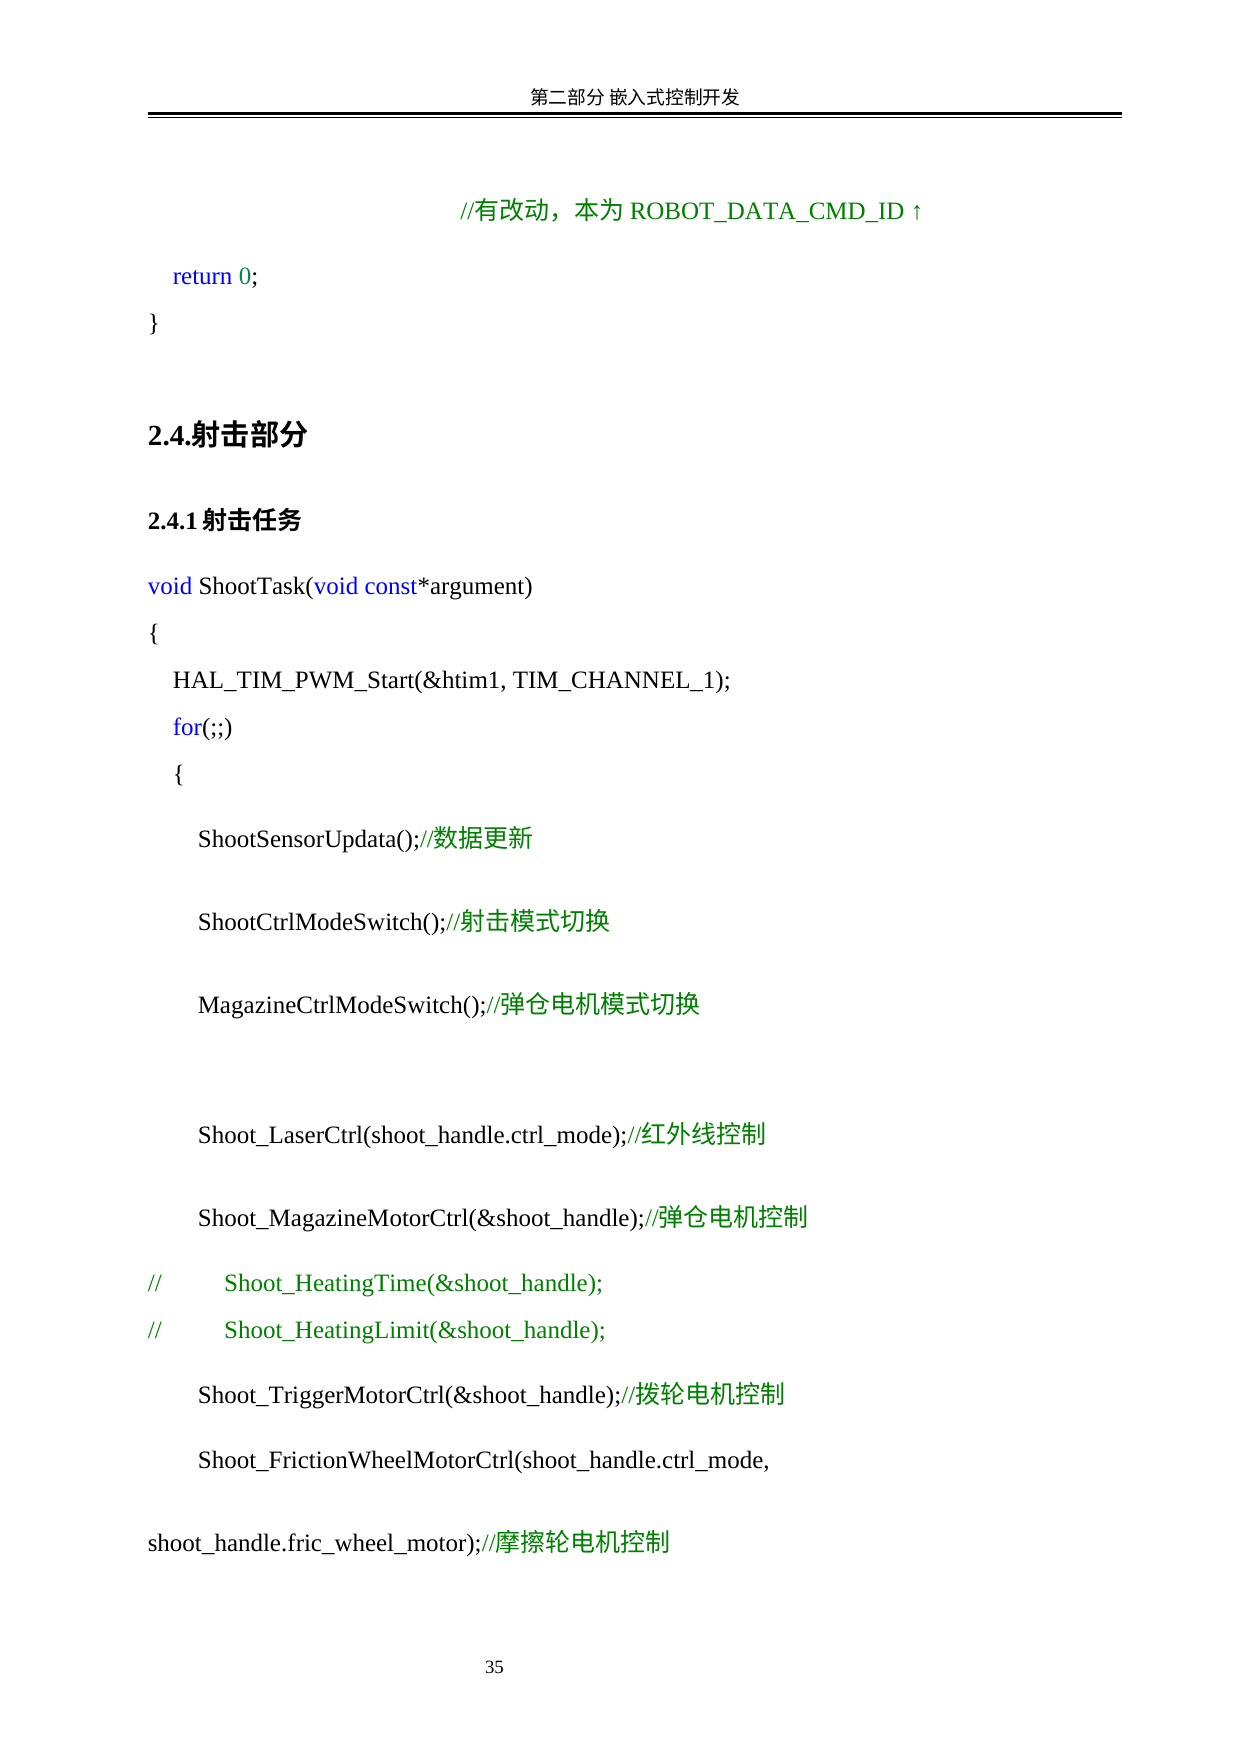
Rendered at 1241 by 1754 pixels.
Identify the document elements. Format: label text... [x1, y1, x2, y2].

text Shoot_TriggerMotorCtrl(&shoot_handle);//拨轮电机控制 [148, 1360, 1122, 1425]
text //有改动，本为 ROBOT_DATA_CMD_ID ↑ [148, 176, 1122, 241]
text Shoot_MagazineMotorCtrl(&shoot_handle);//弹仓电机控制 [148, 1183, 1122, 1248]
text { [148, 616, 1122, 649]
text for(;;) [148, 710, 1122, 742]
text // Shoot_HeatingLimit(&shoot_handle); [148, 1313, 1122, 1346]
text 2.4.1射击任务 [148, 486, 1122, 551]
text HAL_TIM_PWM_Start(&htim1, TIM_CHANNEL_1); [148, 663, 1122, 696]
text Shoot_LaserCtrl(shoot_handle.ctrl_mode);//红外线控制 [148, 1100, 1122, 1165]
text void ShootTask(void const*argument) [148, 569, 1122, 602]
text } [148, 306, 1122, 339]
text ShootSensorUpdata();//数据更新 [148, 804, 1122, 869]
text ShootCtrlModeSwitch();//射击模式切换 [148, 887, 1122, 952]
text return 0; [148, 259, 1122, 292]
text 2.4.射击部分 [148, 400, 1122, 465]
text MagazineCtrlModeSwitch();//弹仓电机模式切换 [148, 970, 1122, 1035]
text Shoot_FrictionWheelMotorCtrl(shoot_handle.ctrl_mode, shoot_handle.fric_wheel_motor);//摩擦轮电机控制 [148, 1443, 1122, 1573]
text // Shoot_HeatingTime(&shoot_handle); [148, 1266, 1122, 1299]
text { [148, 757, 1122, 789]
